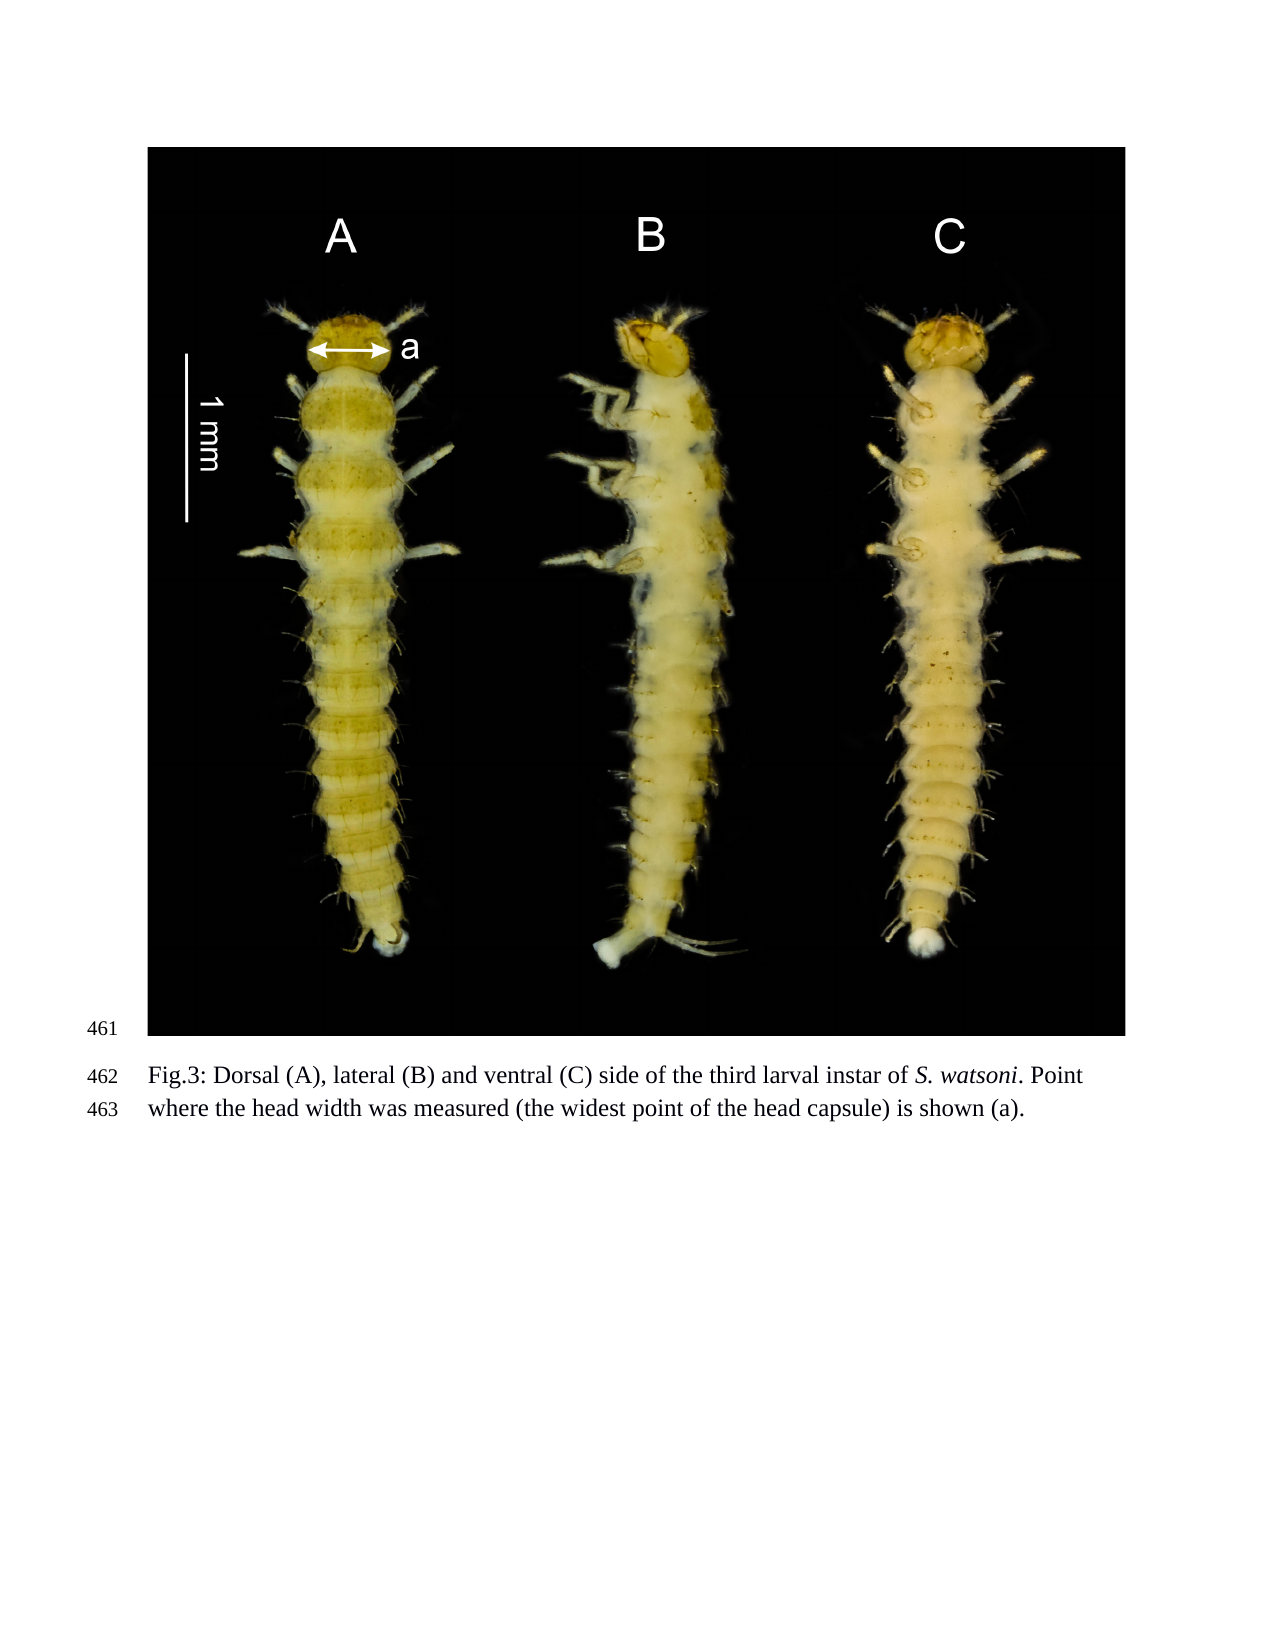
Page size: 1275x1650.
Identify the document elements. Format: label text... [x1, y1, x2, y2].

picture [147, 147, 1126, 1036]
text Fig.3: Dorsal (A), lateral (B) and ventral (C) side of the third larval instar of S. watsoni. Point where the head width was measured (the widest point of the head capsule) is shown (a). [148, 1060, 1127, 1122]
